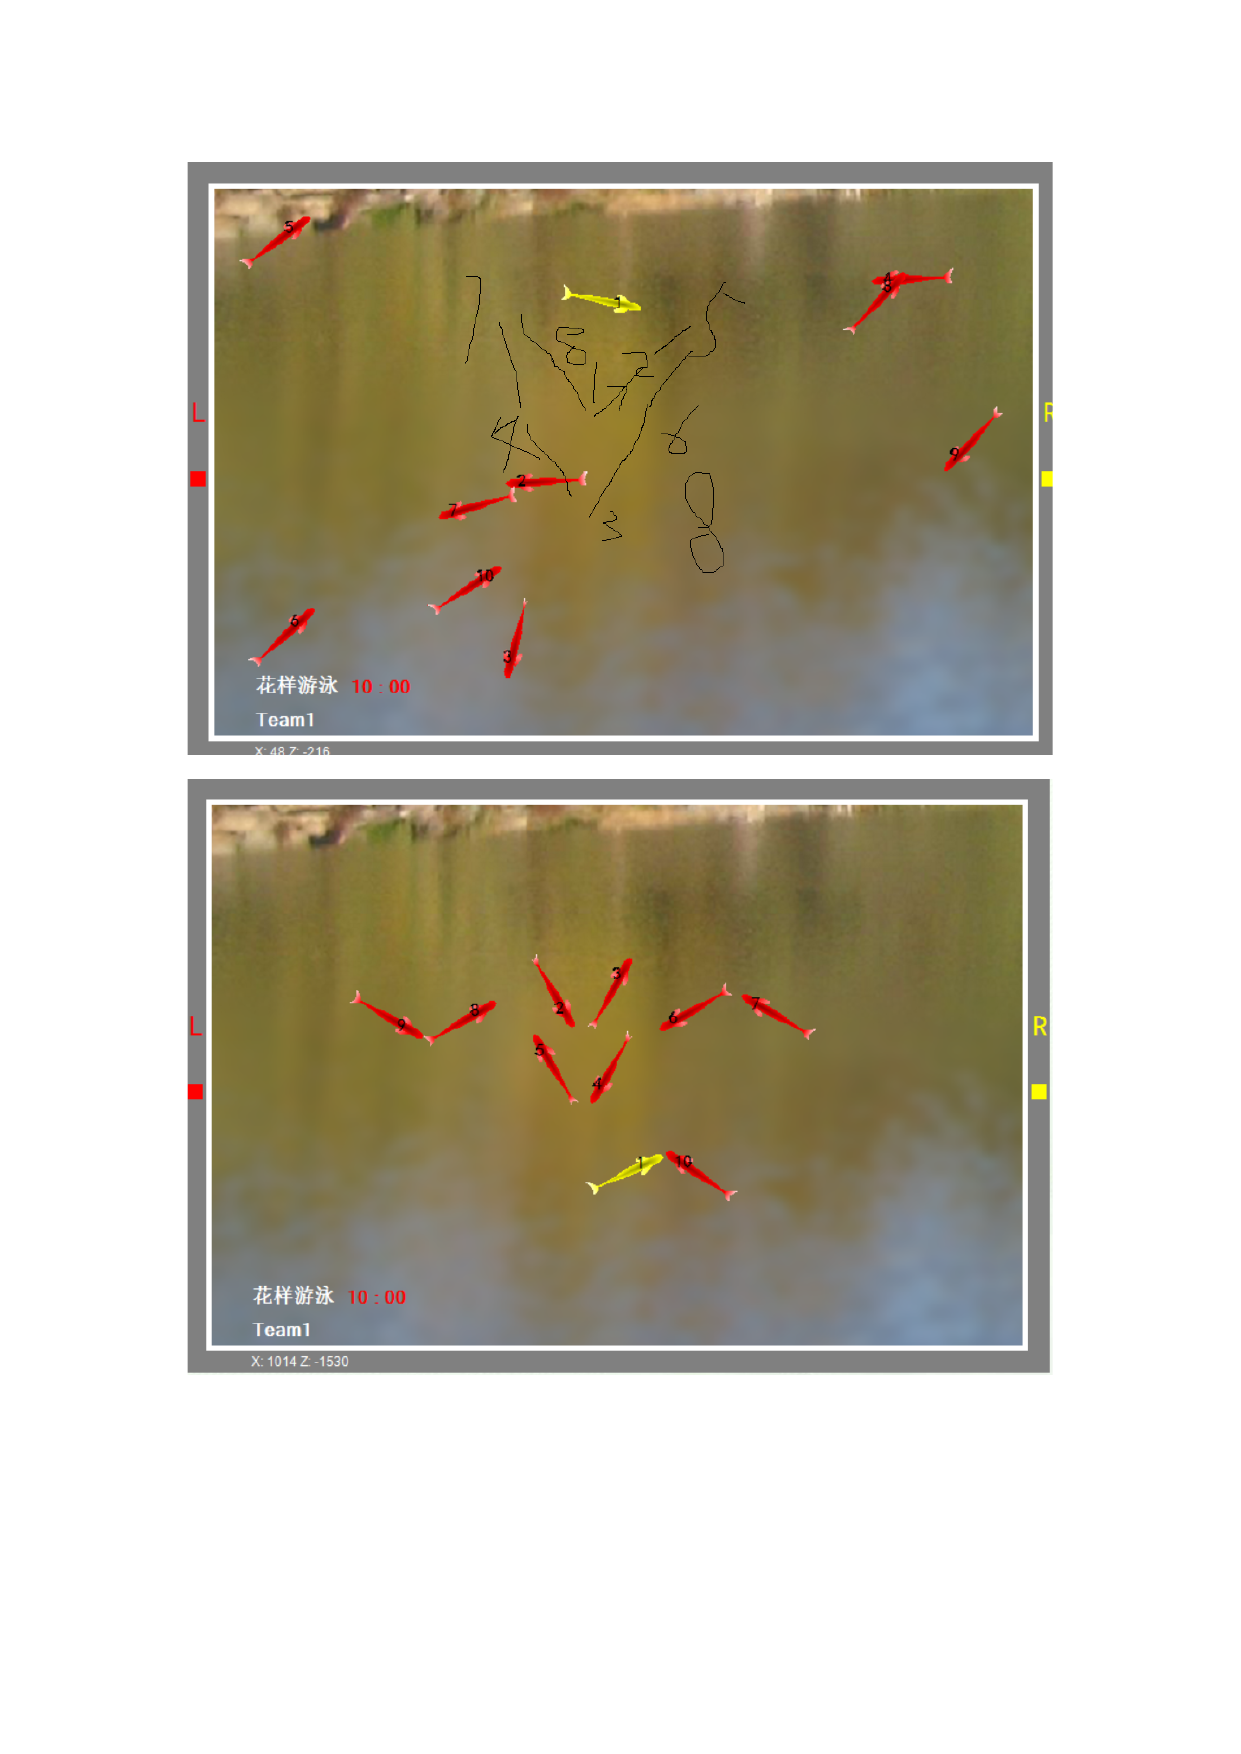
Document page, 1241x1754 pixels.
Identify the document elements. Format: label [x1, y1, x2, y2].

picture [187, 779, 1053, 1375]
picture [187, 162, 1053, 755]
